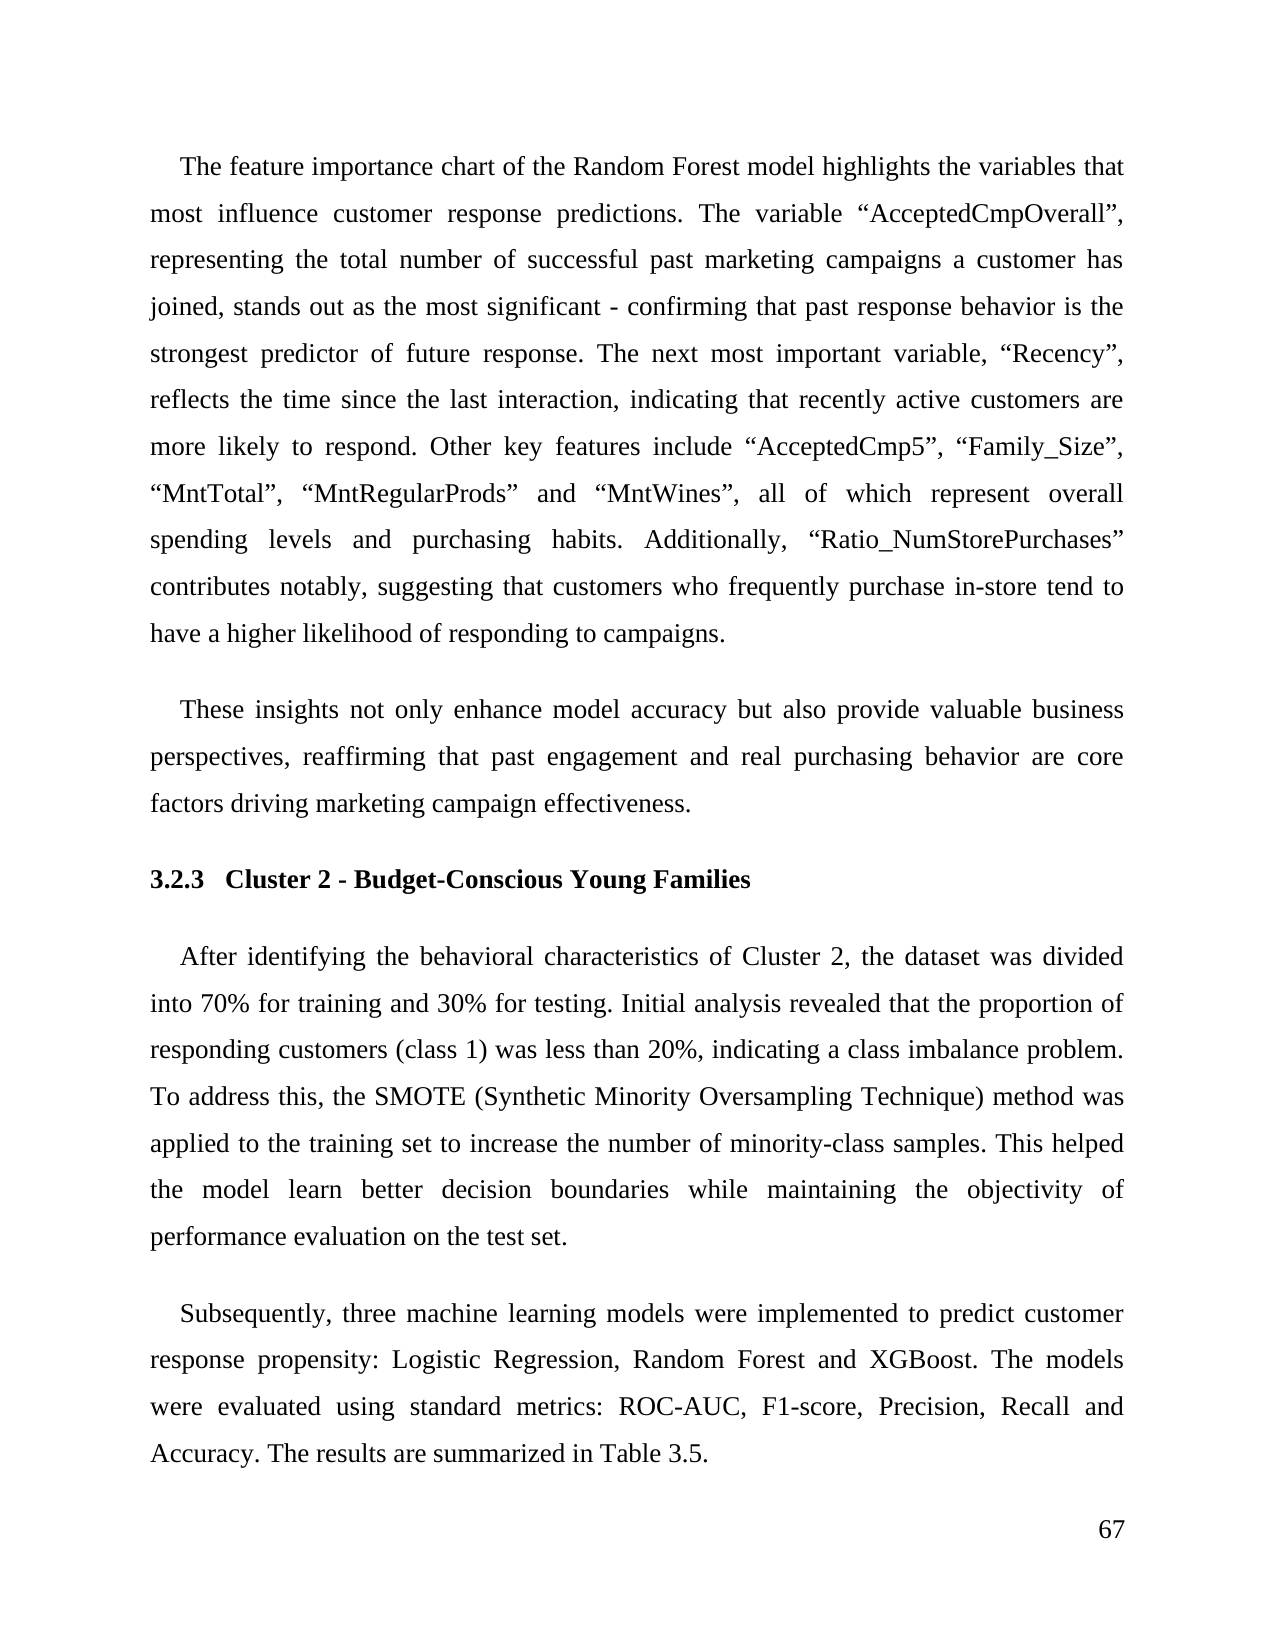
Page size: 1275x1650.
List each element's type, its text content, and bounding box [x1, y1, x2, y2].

subtitle Cluster 2 - Budget-Conscious Young Families [150, 863, 1125, 894]
text The feature importance chart of the Random Forest model highlights the variables that most influence customer response predictions. The variable “AcceptedCmpOverall”, representing the total number of successful past marketing campaigns a customer has joined, stands out as the most significant - confirming that past response behavior is the strongest predictor of future response. The next most important variable, “Recency”, reflects the time since the last interaction, indicating that recently active customers are more likely to respond. Other key features include “AcceptedCmp5”, “Family_Size”, “MntTotal”, “MntRegularProds” and “MntWines”, all of which represent overall spending levels and purchasing habits. Additionally, “Ratio_NumStorePurchases” contributes notably, suggesting that customers who frequently purchase in-store tend to have a higher likelihood of responding to campaigns. [150, 150, 1125, 648]
text Subsequently, three machine learning models were implemented to predict customer response propensity: Logistic Regression, Random Forest and XGBoost. The models were evaluated using standard metrics: ROC-AUC, F1-score, Precision, Recall and Accuracy. The results are summarized in Table 3.5. [150, 1297, 1125, 1468]
text After identifying the behavioral characteristics of Cluster 2, the dataset was divided into 70% for training and 30% for testing. Initial analysis revealed that the proportion of responding customers (class 1) was less than 20%, indicating a class imbalance problem. To address this, the SMOTE (Synthetic Minority Oversampling Technique) method was applied to the training set to increase the number of minority-class samples. This helped the model learn better decision boundaries while maintaining the objectivity of performance evaluation on the test set. [150, 940, 1125, 1251]
text These insights not only enhance model accuracy but also provide valuable business perspectives, reaffirming that past engagement and real purchasing behavior are core factors driving marketing campaign effectiveness. [150, 693, 1125, 818]
